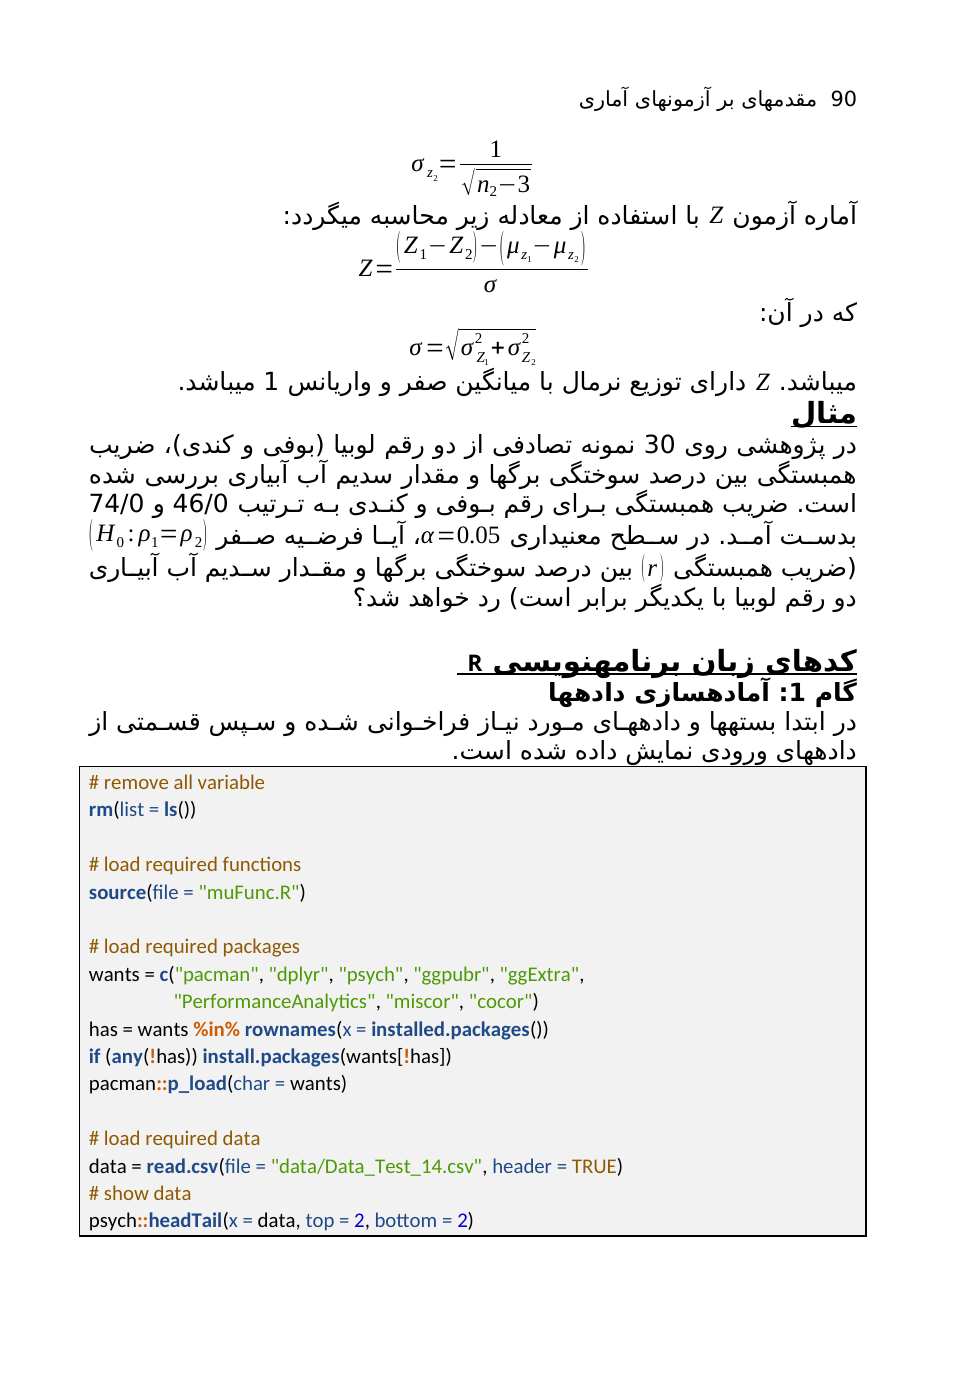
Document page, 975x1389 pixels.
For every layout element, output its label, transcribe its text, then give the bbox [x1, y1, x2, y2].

text آماره آزمون با استفاده از معادله زیر محاسبه می‏گردد: [89, 201, 857, 230]
text کدهای زبان برنامه‏نویسی R [89, 644, 857, 678]
text گام 1: آماده‏سازی داده‏ها [89, 678, 857, 707]
text مثال [89, 397, 857, 431]
text در پژوهشی روی 30 نمونه تصادفی از دو رقم لوبیا (بوفی و کندی)، ضریب همبستگی بین درصد سوختگی برگ‏ها و مقدار سدیم آب آبیاری بررسی شده است. ضریب همبستگی برای رقم بوفی و کندی به ترتیب 46/0 و 74/0 بدست آمد. در سطح معنی‏داری ، آیا فرضیه صفر (ضریب همبستگی بین درصد سوختگی برگ‏ها و مقدار سدیم آب آبیاری دو رقم لوبیا با یکدیگر برابر است) رد خواهد شد؟ [89, 431, 857, 613]
text # remove all variable rm(list = ls()) # load required functions source(file = "muFunc.R") # load required packages wants = c("pacman", "dplyr", "psych", "ggpubr", "ggExtra", "PerformanceAnalytics", "miscor", "cocor") has = wants %in% rownames(x = installed.packages()) if (any(!has)) install.packages(wants[!has]) pacman::p_load(char = wants) # load required data data = read.csv(file = "data/Data_Test_14.csv", header = TRUE) # show data psych::headTail(x = data, top = 2, bottom = 2) [80, 767, 865, 1235]
text می‏باشد. دارای توزیع نرمال با میانگین صفر و واریانس 1 می‏باشد. [89, 367, 857, 397]
text که در آن: [89, 298, 857, 328]
text در ابتدا بسته‏‏ها و داده‏های مورد نیاز فراخوانی شده و سپس قسمتی از داده‏های ورودی نمایش داده شده است. [89, 707, 857, 766]
